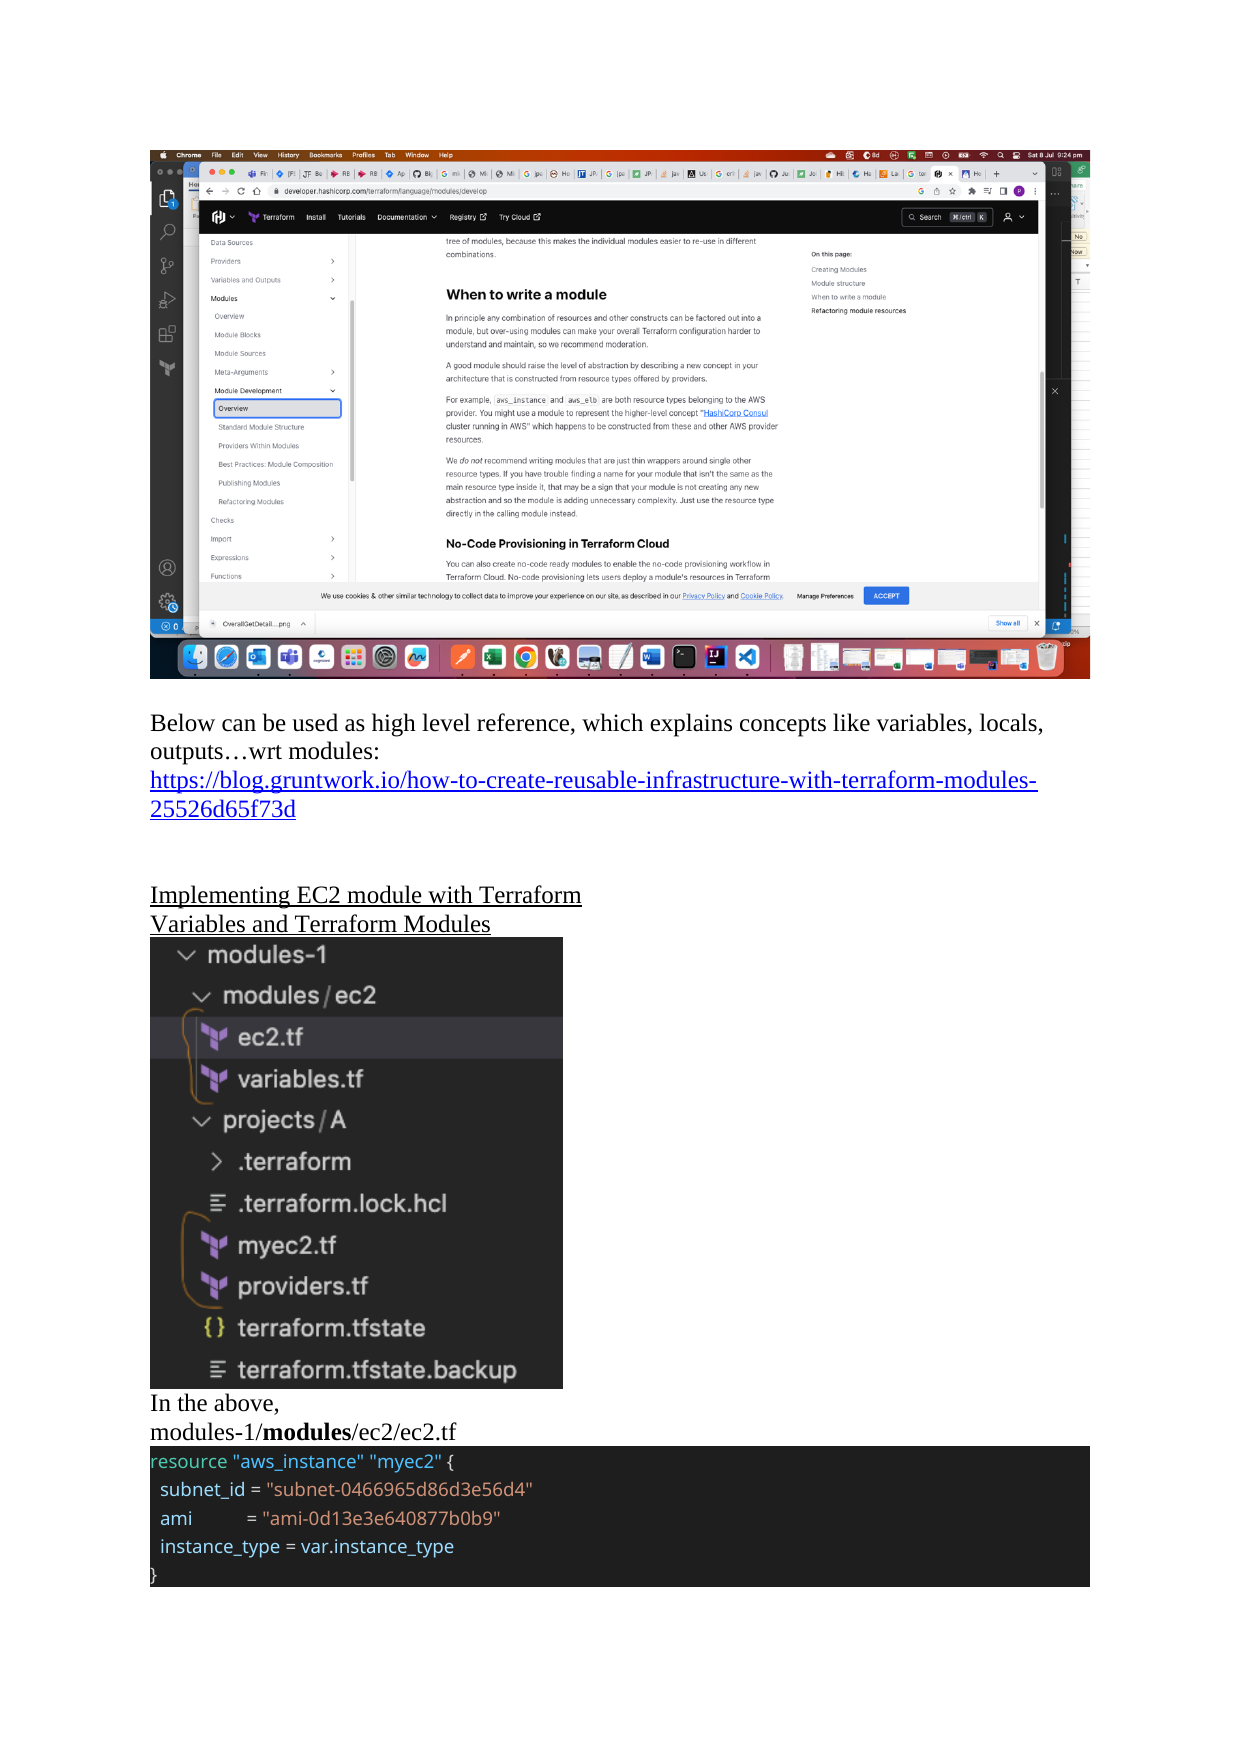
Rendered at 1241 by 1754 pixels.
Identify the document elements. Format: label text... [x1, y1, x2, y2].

text subnet_id = "subnet-0466965d86d3e56d4" [150, 1474, 1090, 1502]
text In the above, [150, 1388, 1090, 1417]
text } [150, 1558, 1090, 1587]
picture [150, 150, 1091, 679]
text Implementing EC2 module with Terraform [150, 880, 1090, 909]
text instance_type = var.instance_type [150, 1530, 1090, 1558]
text modules-1/modules/ec2/ec2.tf [150, 1417, 1090, 1446]
text ami = "ami-0d13e3e640877b0b9" [150, 1502, 1090, 1530]
text https://blog.gruntwork.io/how-to-create-reusable-infrastructure-with-terraform-modules-25526d65f73d [150, 765, 1090, 823]
text resource "aws_instance" "myec2" { [150, 1446, 1090, 1474]
text Below can be used as high level reference, which explains concepts like variables, locals, outputs…wrt modules: [150, 708, 1090, 765]
text Variables and Terraform Modules [150, 909, 1090, 938]
picture [150, 937, 563, 1389]
